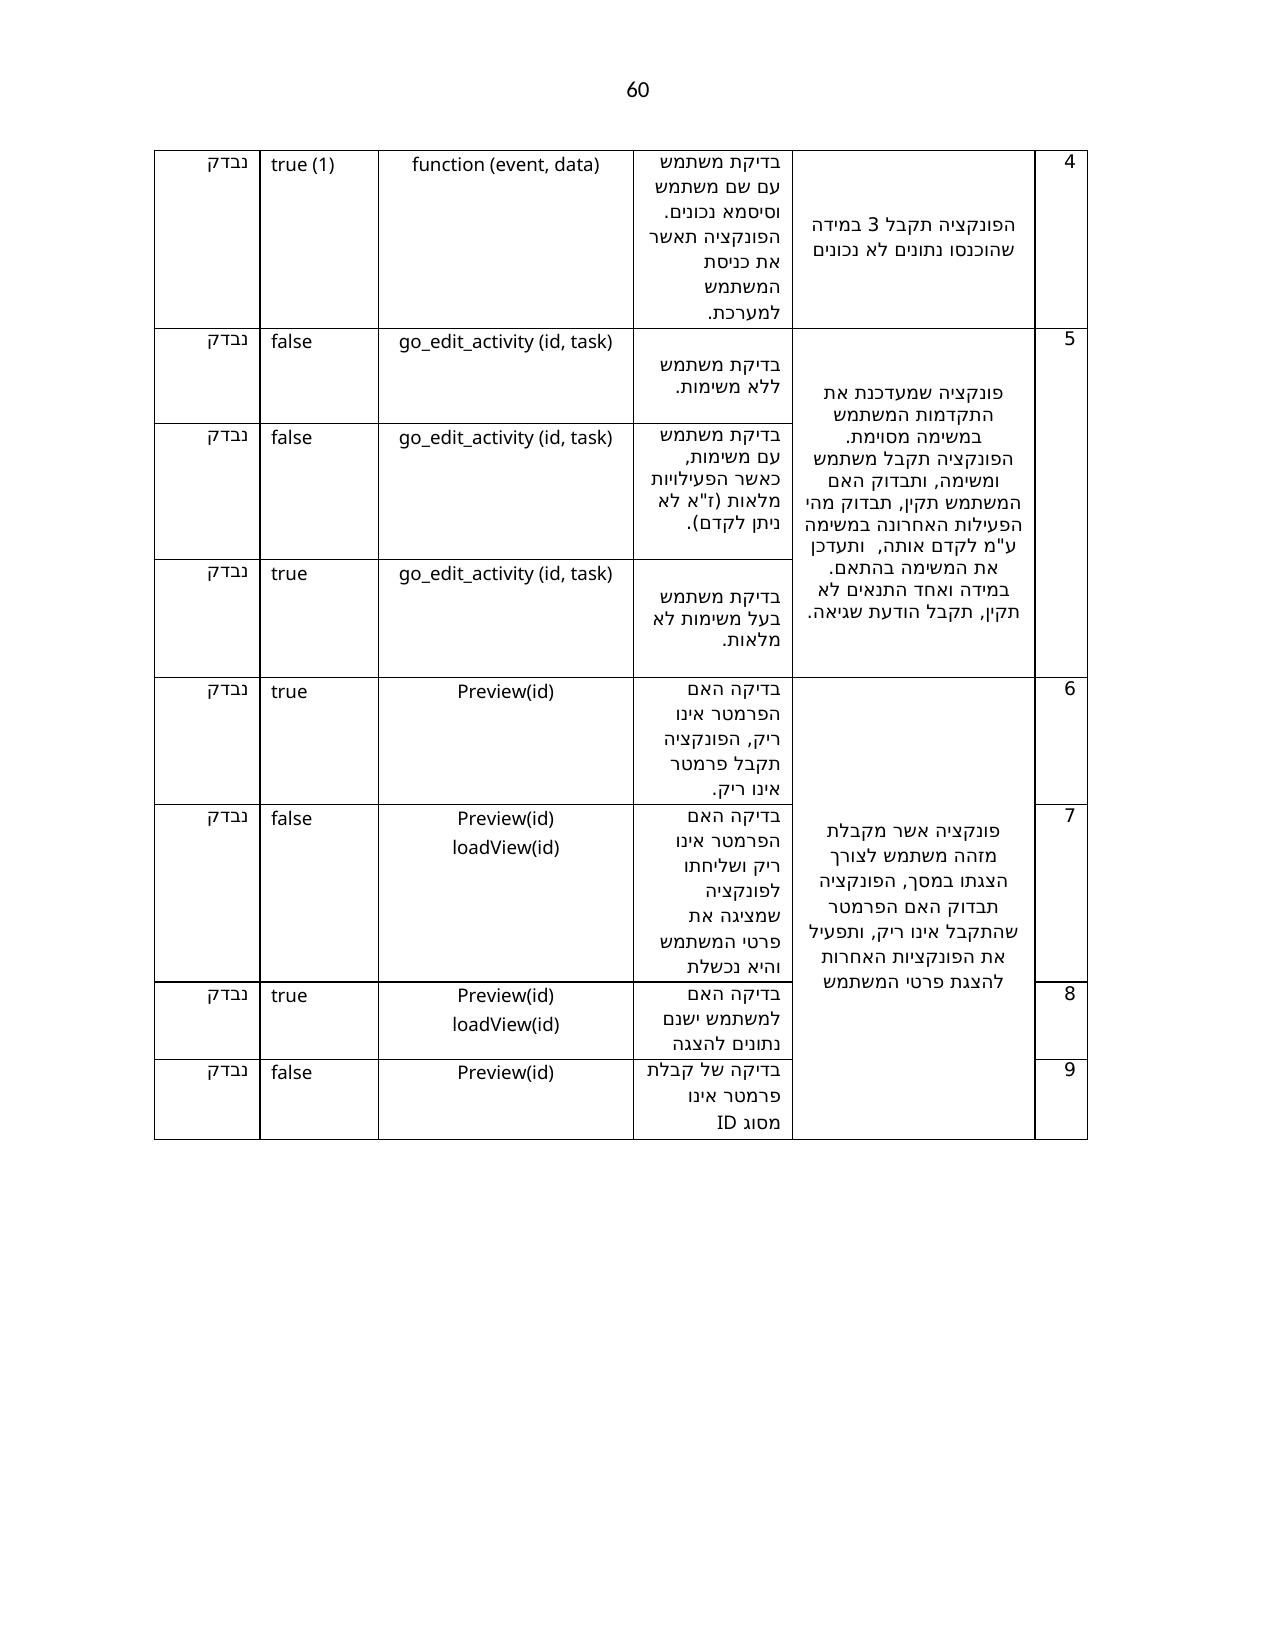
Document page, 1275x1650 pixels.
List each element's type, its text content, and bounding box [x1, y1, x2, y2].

table_cell 5 [1036, 329, 1087, 677]
table_cell 7 [1036, 805, 1087, 981]
table_cell false [261, 1060, 378, 1139]
table_cell Preview(id) loadView(id) [379, 805, 633, 981]
table_cell נבדק [155, 1060, 259, 1139]
table_cell בדיקת משתמש עם משימות, כאשר הפעילויות מלאות (ז"א לא ניתן לקדם). [634, 424, 792, 559]
table_cell true [261, 983, 378, 1058]
table_cell נבדק [155, 678, 259, 804]
table_cell נבדק [155, 329, 259, 423]
table_cell true (1) [261, 151, 378, 327]
table_cell 4 [1036, 151, 1087, 327]
table_cell בדיקה האם למשתמש ישנם נתונים להצגה [634, 983, 792, 1058]
table_cell פונקציה שמעדכנת את התקדמות המשתמש במשימה מסוימת. הפונקציה תקבל משתמש ומשימה, ותבדוק האם המשתמש תקין, תבדוק מהי הפעילות האחרונה במשימה ע"מ לקדם אותה, ותעדכן את המשימה בהתאם. במידה ואחד התנאים לא תקין, תקבל הודעת שגיאה. [793, 329, 1034, 677]
table_cell false [261, 805, 378, 981]
table_cell בדיקה האם הפרמטר אינו ריק, הפונקציה תקבל פרמטר אינו ריק. [634, 678, 792, 804]
table_cell go_edit_activity (id, task) [379, 424, 633, 559]
table_cell go_edit_activity (id, task) [379, 560, 633, 677]
table_cell Preview(id) [379, 1060, 633, 1139]
table_cell 8 [1036, 983, 1087, 1058]
table_cell 6 [1036, 678, 1087, 804]
table_cell נבדק [155, 983, 259, 1058]
table_cell Preview(id) loadView(id) [379, 983, 633, 1058]
table_cell go_edit_activity (id, task) [379, 329, 633, 423]
table_cell בדיקת משתמש בעל משימות לא מלאות. [634, 560, 792, 677]
table_cell true [261, 560, 378, 677]
table_cell Preview(id) [379, 678, 633, 804]
table_cell 9 [1036, 1060, 1087, 1139]
table_cell false [261, 329, 378, 423]
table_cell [793, 151, 1034, 327]
table_cell true [261, 678, 378, 804]
table_cell בדיקת משתמש עם שם משתמש וסיסמא נכונים. הפונקציה תאשר את כניסת המשתמש למערכת. [634, 151, 792, 327]
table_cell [379, 151, 633, 327]
table_cell בדיקה האם הפרמטר אינו ריק ושליחתו לפונקציה שמציגה את פרטי המשתמש והיא נכשלת [634, 805, 792, 981]
table_cell נבדק [155, 805, 259, 981]
table_cell נבדק [155, 560, 259, 677]
table_cell בדיקת משתמש ללא משימות. [634, 329, 792, 423]
table_cell נבדק [155, 424, 259, 559]
table_cell פונקציה אשר מקבלת מזהה משתמש לצורך הצגתו במסך, הפונקציה תבדוק האם הפרמטר שהתקבל אינו ריק, ותפעיל את הפונקציות האחרות להצגת פרטי המשתמש [793, 678, 1034, 1139]
table_cell נבדק [155, 151, 259, 327]
table_cell false [261, 424, 378, 559]
table_cell בדיקה של קבלת פרמטר אינו מסוג ID [634, 1060, 792, 1139]
